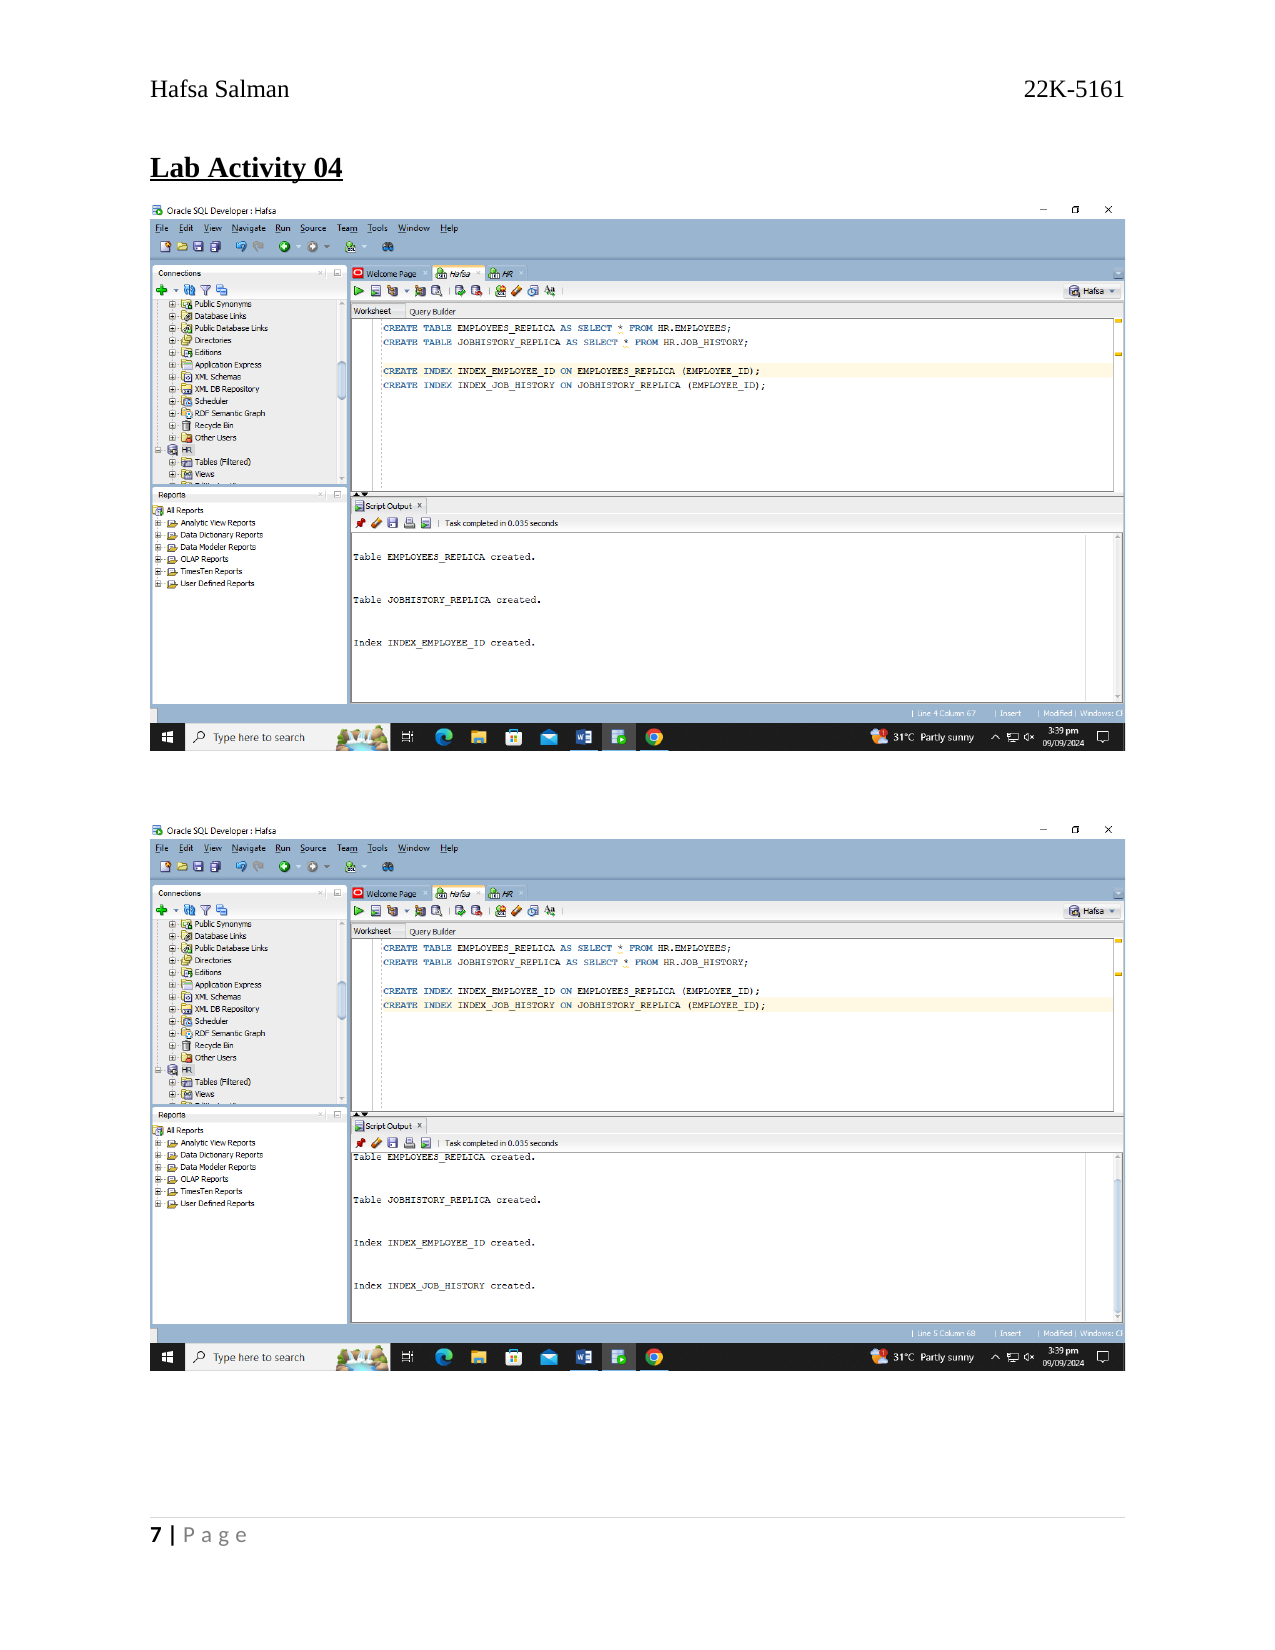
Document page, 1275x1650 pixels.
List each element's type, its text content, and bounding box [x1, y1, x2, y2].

picture [150, 822, 1125, 1371]
text Lab Activity 04 [150, 150, 1125, 183]
picture [150, 202, 1125, 751]
